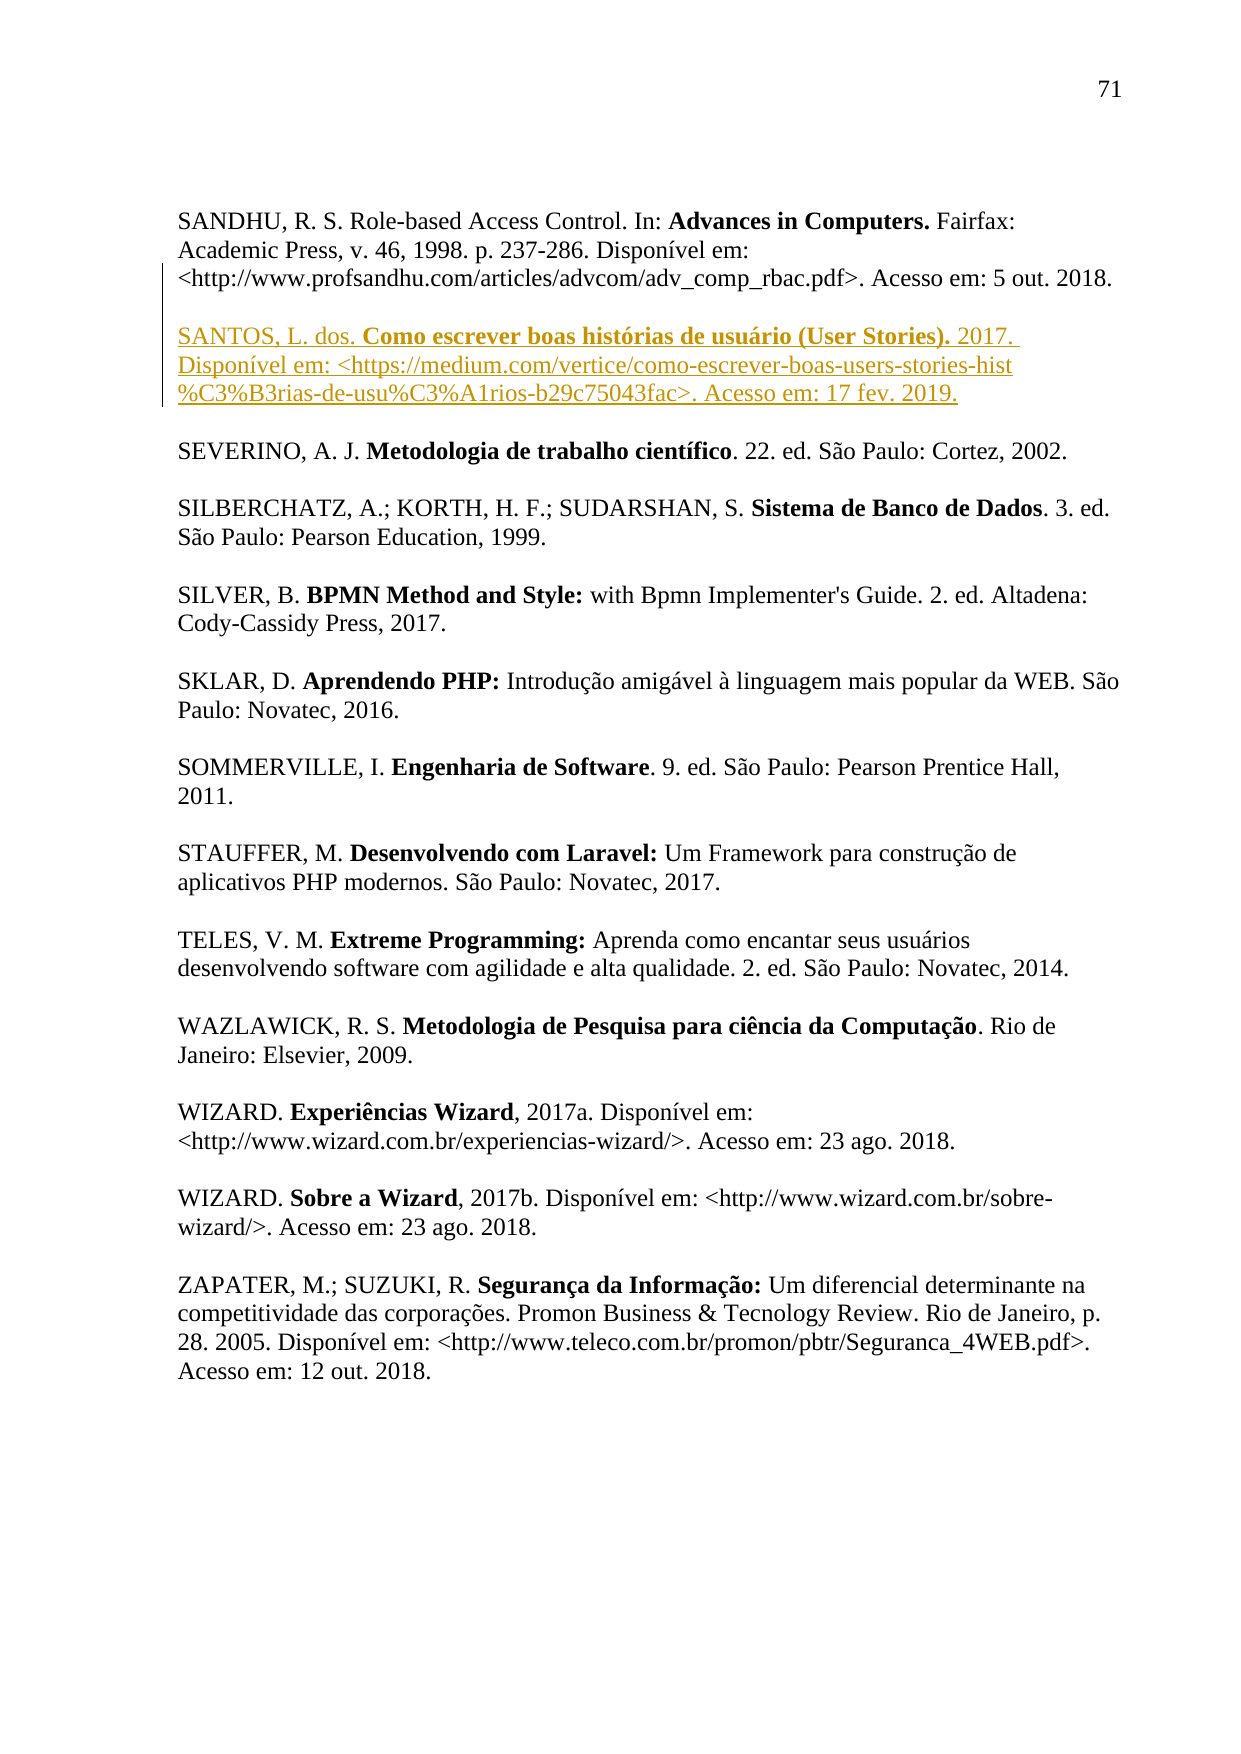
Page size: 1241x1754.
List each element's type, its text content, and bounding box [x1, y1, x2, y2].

text WIZARD. Experiências Wizard, 2017a. Disponível em: <http://www.wizard.com.br/experiencias-wizard/>. Acesso em: 23 ago. 2018. [177, 1097, 1122, 1155]
text WIZARD. Sobre a Wizard, 2017b. Disponível em: <http://www.wizard.com.br/sobre-wizard/>. Acesso em: 23 ago. 2018. [177, 1183, 1122, 1241]
text SILBERCHATZ, A.; KORTH, H. F.; SUDARSHAN, S. Sistema de Banco de Dados. 3. ed. São Paulo: Pearson Education, 1999. [177, 493, 1122, 551]
text SEVERINO, A. J. Metodologia de trabalho científico. 22. ed. São Paulo: Cortez, 2002. [177, 436, 1122, 465]
text TELES, V. M. Extreme Programming: Aprenda como encantar seus usuários desenvolvendo software com agilidade e alta qualidade. 2. ed. São Paulo: Novatec, 2014. [177, 925, 1122, 982]
text SILVER, B. BPMN Method and Style: with Bpmn Implementer's Guide. 2. ed. Altadena: Cody-Cassidy Press, 2017. [177, 580, 1122, 637]
text SKLAR, D. Aprendendo PHP: Introdução amigável à linguagem mais popular da WEB. São Paulo: Novatec, 2016. [177, 666, 1122, 723]
text SANDHU, R. S. Role-based Access Control. In: Advances in Computers. Fairfax: Academic Press, v. 46, 1998. p. 237-286. Disponível em: <http://www.profsandhu.com/articles/advcom/adv_comp_rbac.pdf>. Acesso em: 5 out. 2018. [177, 206, 1122, 292]
text ZAPATER, M.; SUZUKI, R. Segurança da Informação: Um diferencial determinante na competitividade das corporações. Promon Business & Tecnology Review. Rio de Janeiro, p. 28. 2005. Disponível em: <http://www.teleco.com.br/promon/pbtr/Seguranca_4WEB.pdf>. Acesso em: 12 out. 2018. [177, 1270, 1122, 1385]
text WAZLAWICK, R. S. Metodologia de Pesquisa para ciência da Computação. Rio de Janeiro: Elsevier, 2009. [177, 1011, 1122, 1068]
text SOMMERVILLE, I. Engenharia de Software. 9. ed. São Paulo: Pearson Prentice Hall, 2011. [177, 752, 1122, 810]
text STAUFFER, M. Desenvolvendo com Laravel: Um Framework para construção de aplicativos PHP modernos. São Paulo: Novatec, 2017. [177, 838, 1122, 896]
